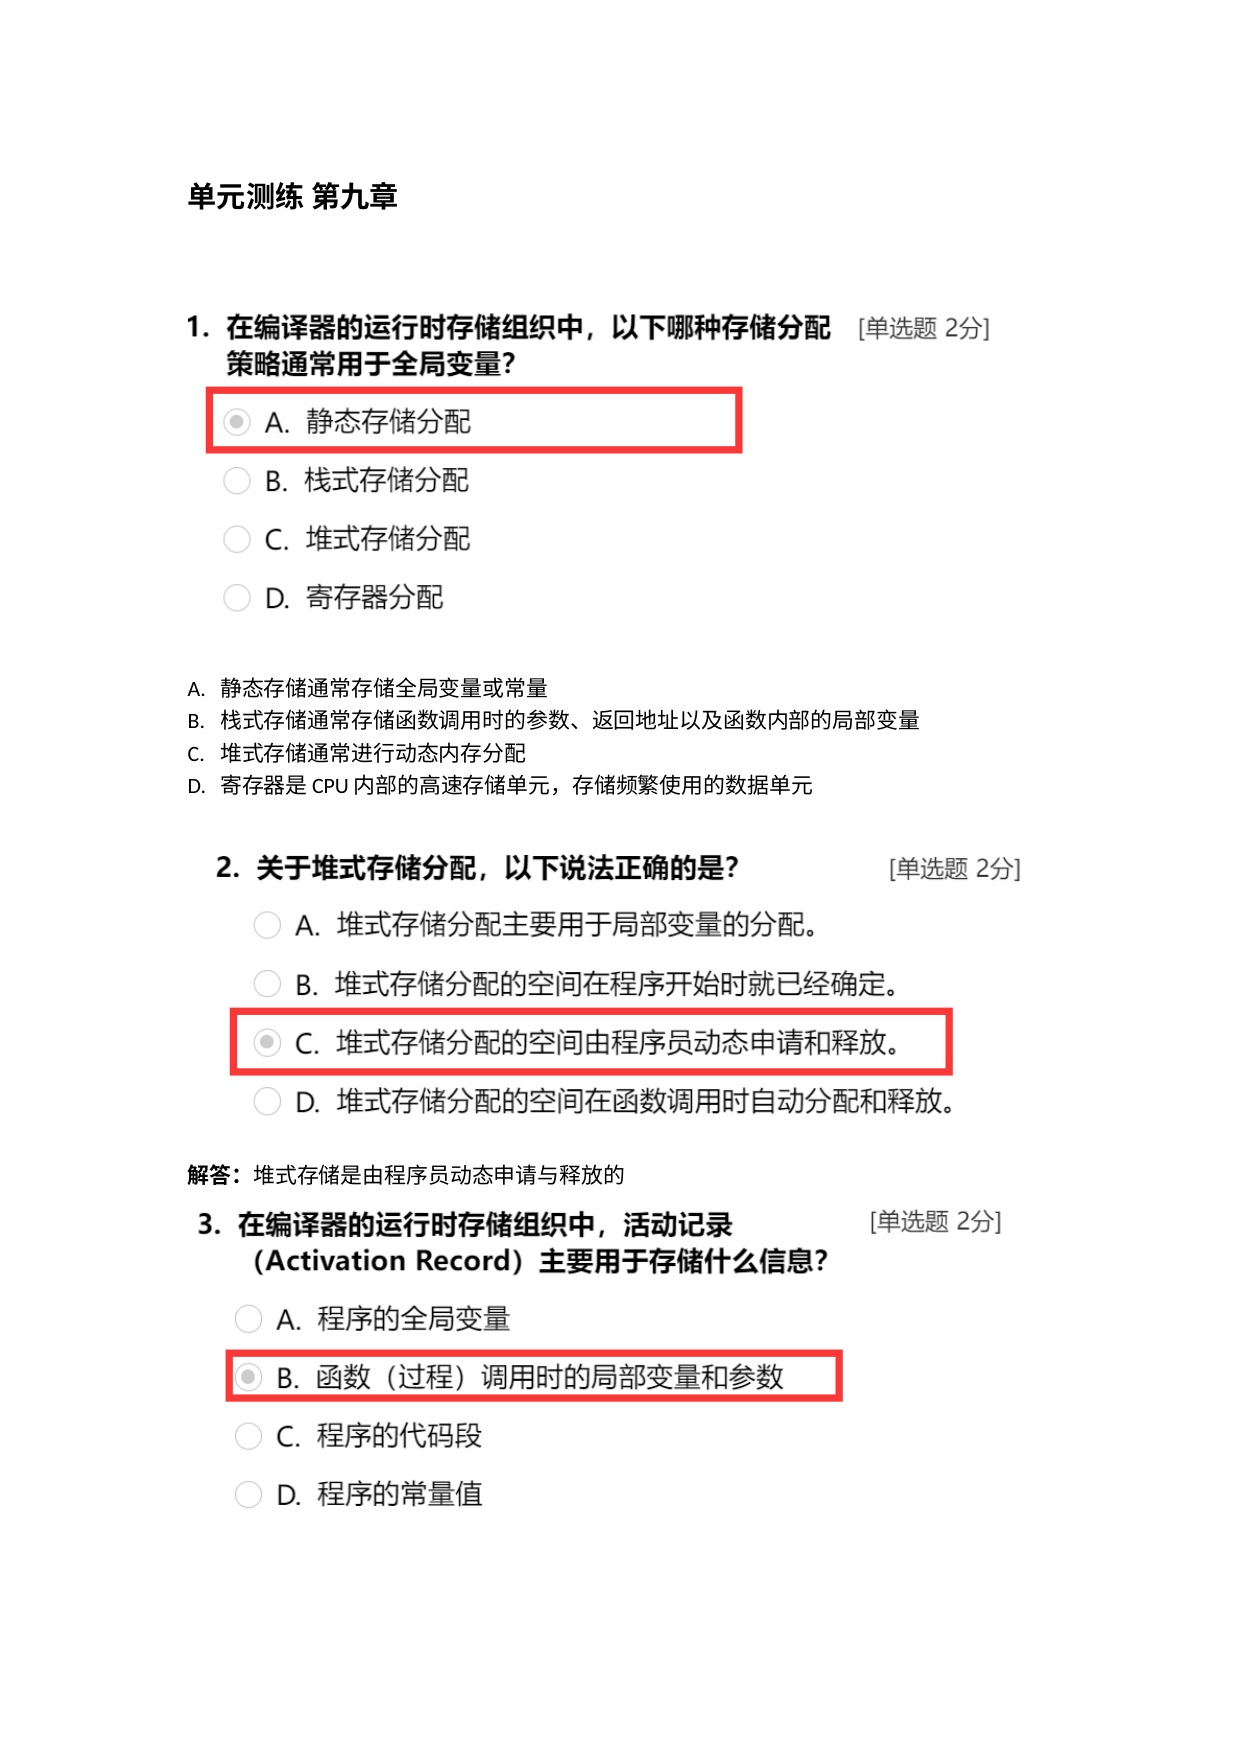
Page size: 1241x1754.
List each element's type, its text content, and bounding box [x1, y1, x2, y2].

picture [187, 1190, 1018, 1554]
list 堆式存储通常进行动态内存分配 [187, 735, 1053, 768]
list 栈式存储通常存储函数调用时的参数、返回地址以及函数内部的局部变量 [187, 703, 1053, 735]
list 解答：堆式存储是由程序员动态申请与释放的 [187, 1158, 1053, 1190]
subtitle 单元测练 第九章 [187, 162, 1053, 227]
picture [187, 832, 1053, 1153]
list 寄存器是CPU内部的高速存储单元，存储频繁使用的数据单元 [187, 768, 1053, 800]
list 静态存储通常存储全局变量或常量 [187, 670, 1053, 703]
picture [187, 280, 1024, 650]
